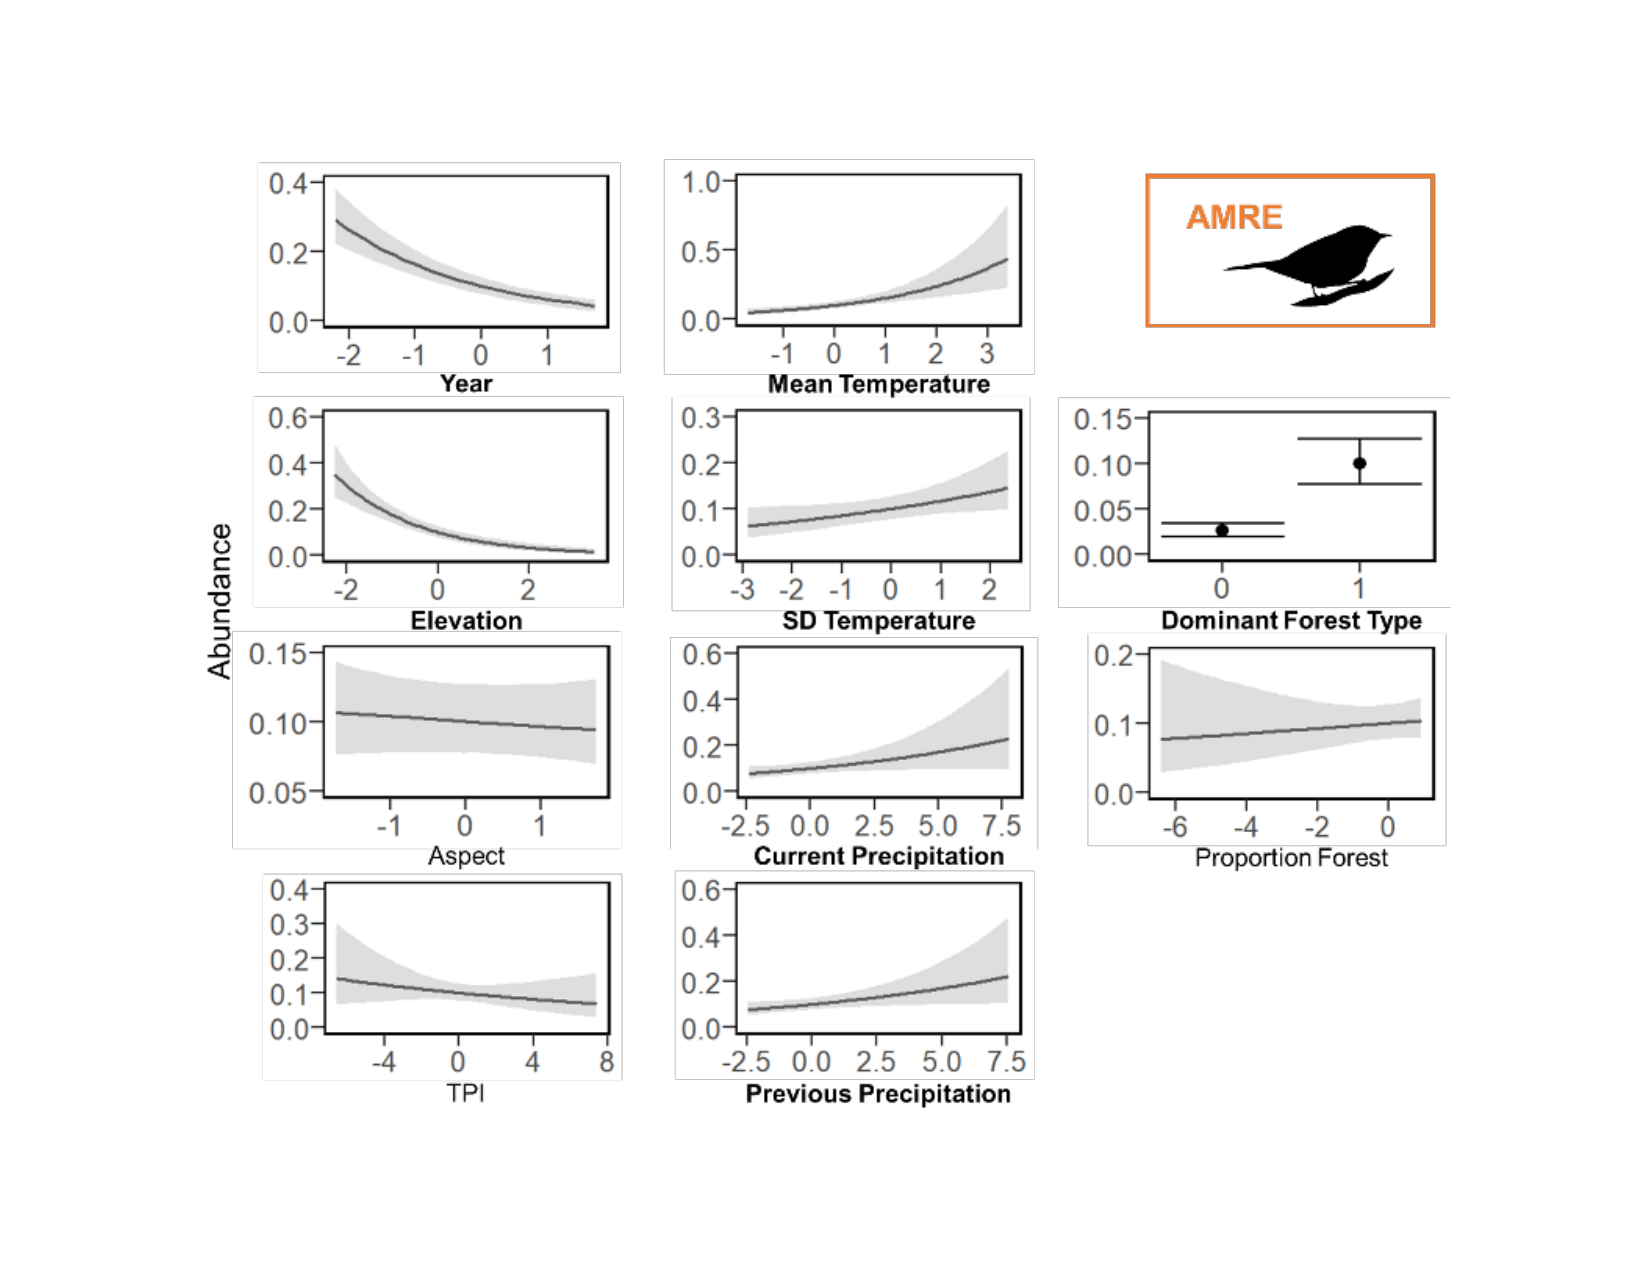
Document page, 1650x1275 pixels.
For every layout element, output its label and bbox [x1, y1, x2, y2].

picture [150, 150, 1451, 1125]
